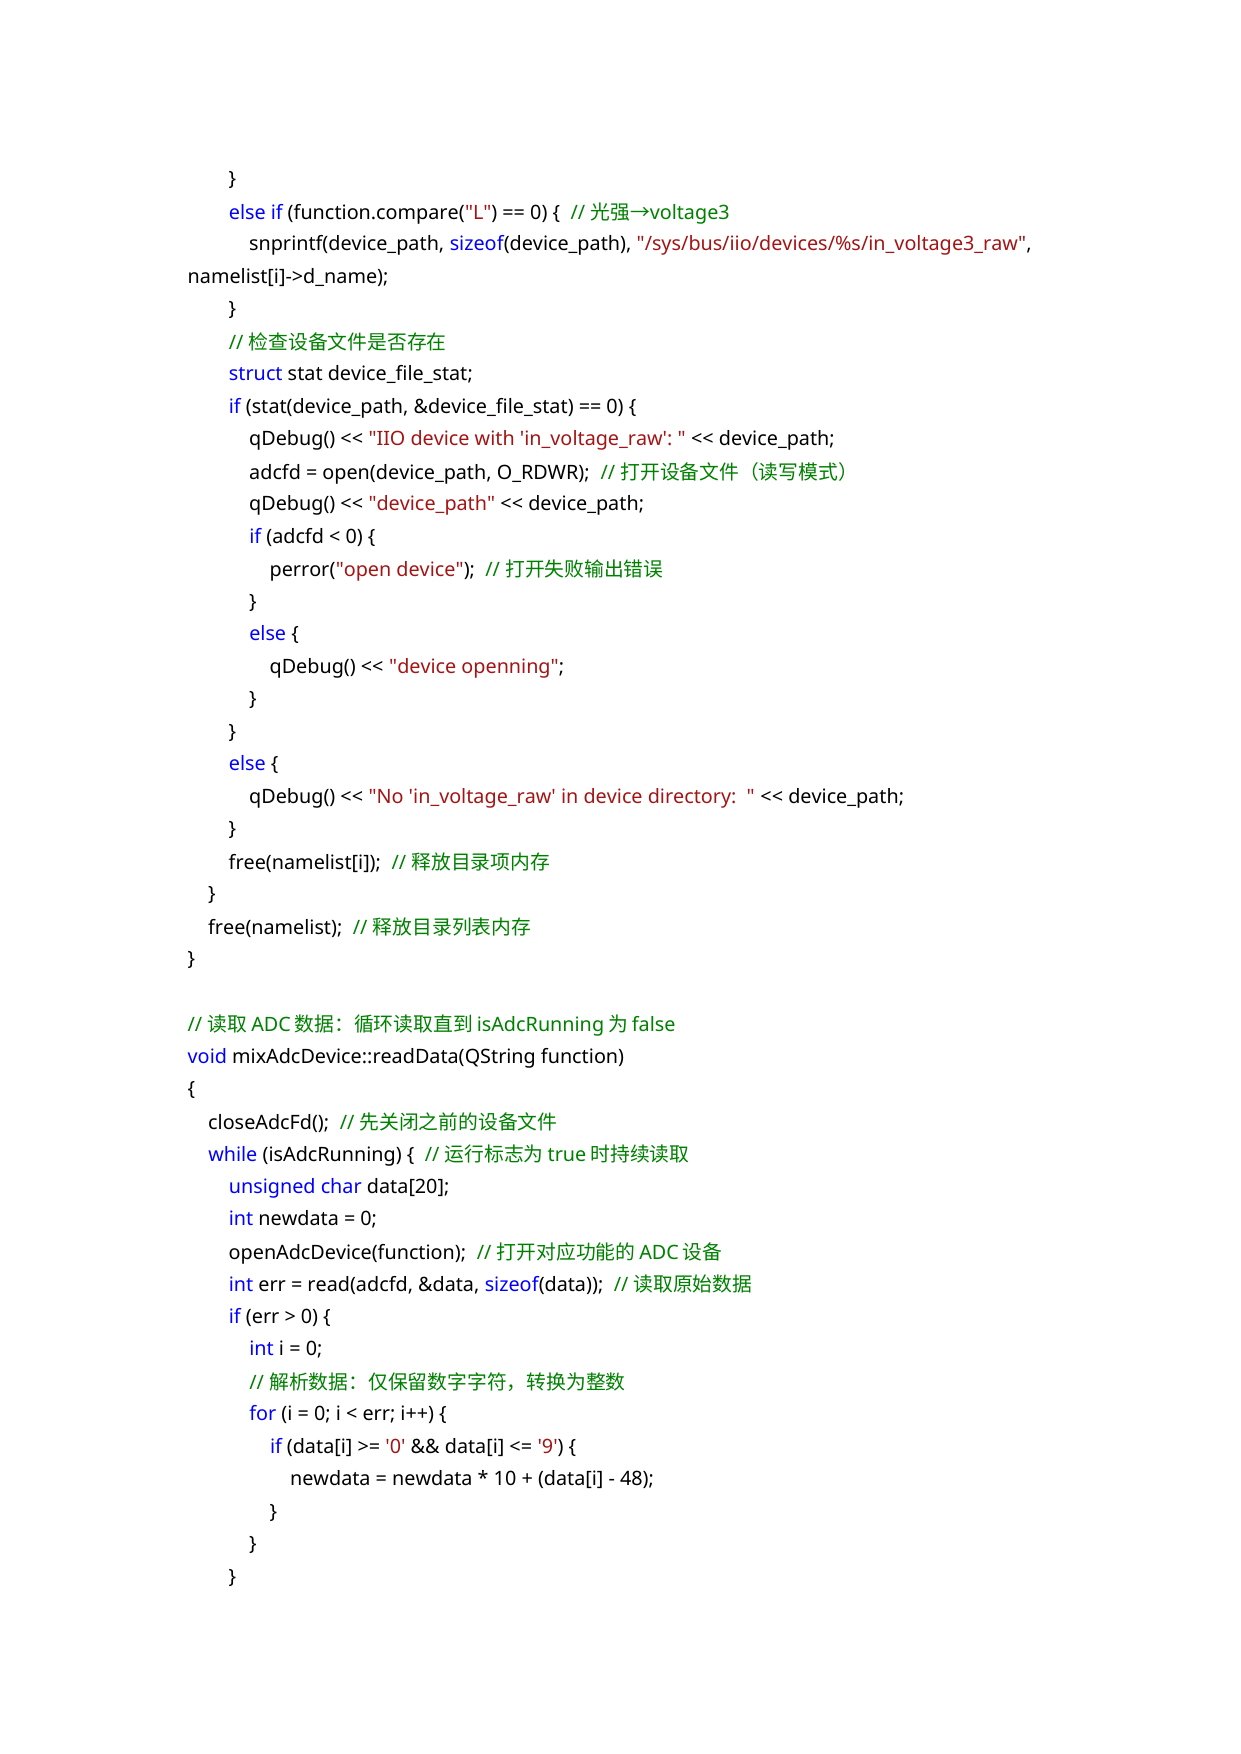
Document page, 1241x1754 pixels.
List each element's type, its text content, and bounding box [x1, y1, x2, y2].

text } [187, 162, 1053, 194]
text // 读取ADC数据：循环读取直到isAdcRunning为false [187, 1007, 1053, 1039]
text if (adcfd < 0) { [187, 519, 1053, 552]
text int newdata = 0; [187, 1202, 1053, 1234]
text qDebug() << "device_path" << device_path; [187, 487, 1053, 519]
text else { [187, 747, 1053, 779]
text } [187, 714, 1053, 747]
text int err = read(adcfd, &data, sizeof(data)); // 读取原始数据 [187, 1267, 1053, 1299]
text if (data[i] >= '0' && data[i] <= '9') { [187, 1429, 1053, 1462]
text newdata = newdata * 10 + (data[i] - 48); [187, 1462, 1053, 1494]
text openAdcDevice(function); // 打开对应功能的ADC设备 [187, 1234, 1053, 1267]
text } [187, 1494, 1053, 1527]
text free(namelist[i]); // 释放目录项内存 [187, 844, 1053, 877]
text while (isAdcRunning) { // 运行标志为true时持续读取 [187, 1137, 1053, 1169]
text qDebug() << "device openning"; [187, 649, 1053, 682]
text if (stat(device_path, &device_file_stat) == 0) { [187, 389, 1053, 422]
text adcfd = open(device_path, O_RDWR); // 打开设备文件（读写模式） [187, 454, 1053, 487]
text { [187, 1072, 1053, 1104]
text if (err > 0) { [187, 1299, 1053, 1332]
text perror("open device"); // 打开失败输出错误 [187, 552, 1053, 584]
text } [187, 1527, 1053, 1559]
text unsigned char data[20]; [187, 1169, 1053, 1202]
text } [187, 584, 1053, 617]
text else { [187, 617, 1053, 649]
text } [187, 1559, 1053, 1592]
text } [187, 292, 1053, 324]
text qDebug() << "No 'in_voltage_raw' in device directory: " << device_path; [187, 779, 1053, 812]
text struct stat device_file_stat; [187, 357, 1053, 389]
text } [187, 812, 1053, 844]
text else if (function.compare("L") == 0) { // 光强→voltage3 [187, 194, 1053, 227]
text // 检查设备文件是否存在 [187, 324, 1053, 357]
text } [187, 942, 1053, 974]
text qDebug() << "IIO device with 'in_voltage_raw': " << device_path; [187, 422, 1053, 454]
text for (i = 0; i < err; i++) { [187, 1397, 1053, 1429]
text // 解析数据：仅保留数字字符，转换为整数 [187, 1364, 1053, 1397]
text closeAdcFd(); // 先关闭之前的设备文件 [187, 1104, 1053, 1137]
text free(namelist); // 释放目录列表内存 [187, 909, 1053, 942]
text } [187, 682, 1053, 714]
text int i = 0; [187, 1332, 1053, 1364]
text snprintf(device_path, sizeof(device_path), "/sys/bus/iio/devices/%s/in_voltage3_raw", namelist[i]->d_name); [187, 227, 1053, 292]
text } [187, 877, 1053, 909]
text void mixAdcDevice::readData(QString function) [187, 1039, 1053, 1072]
